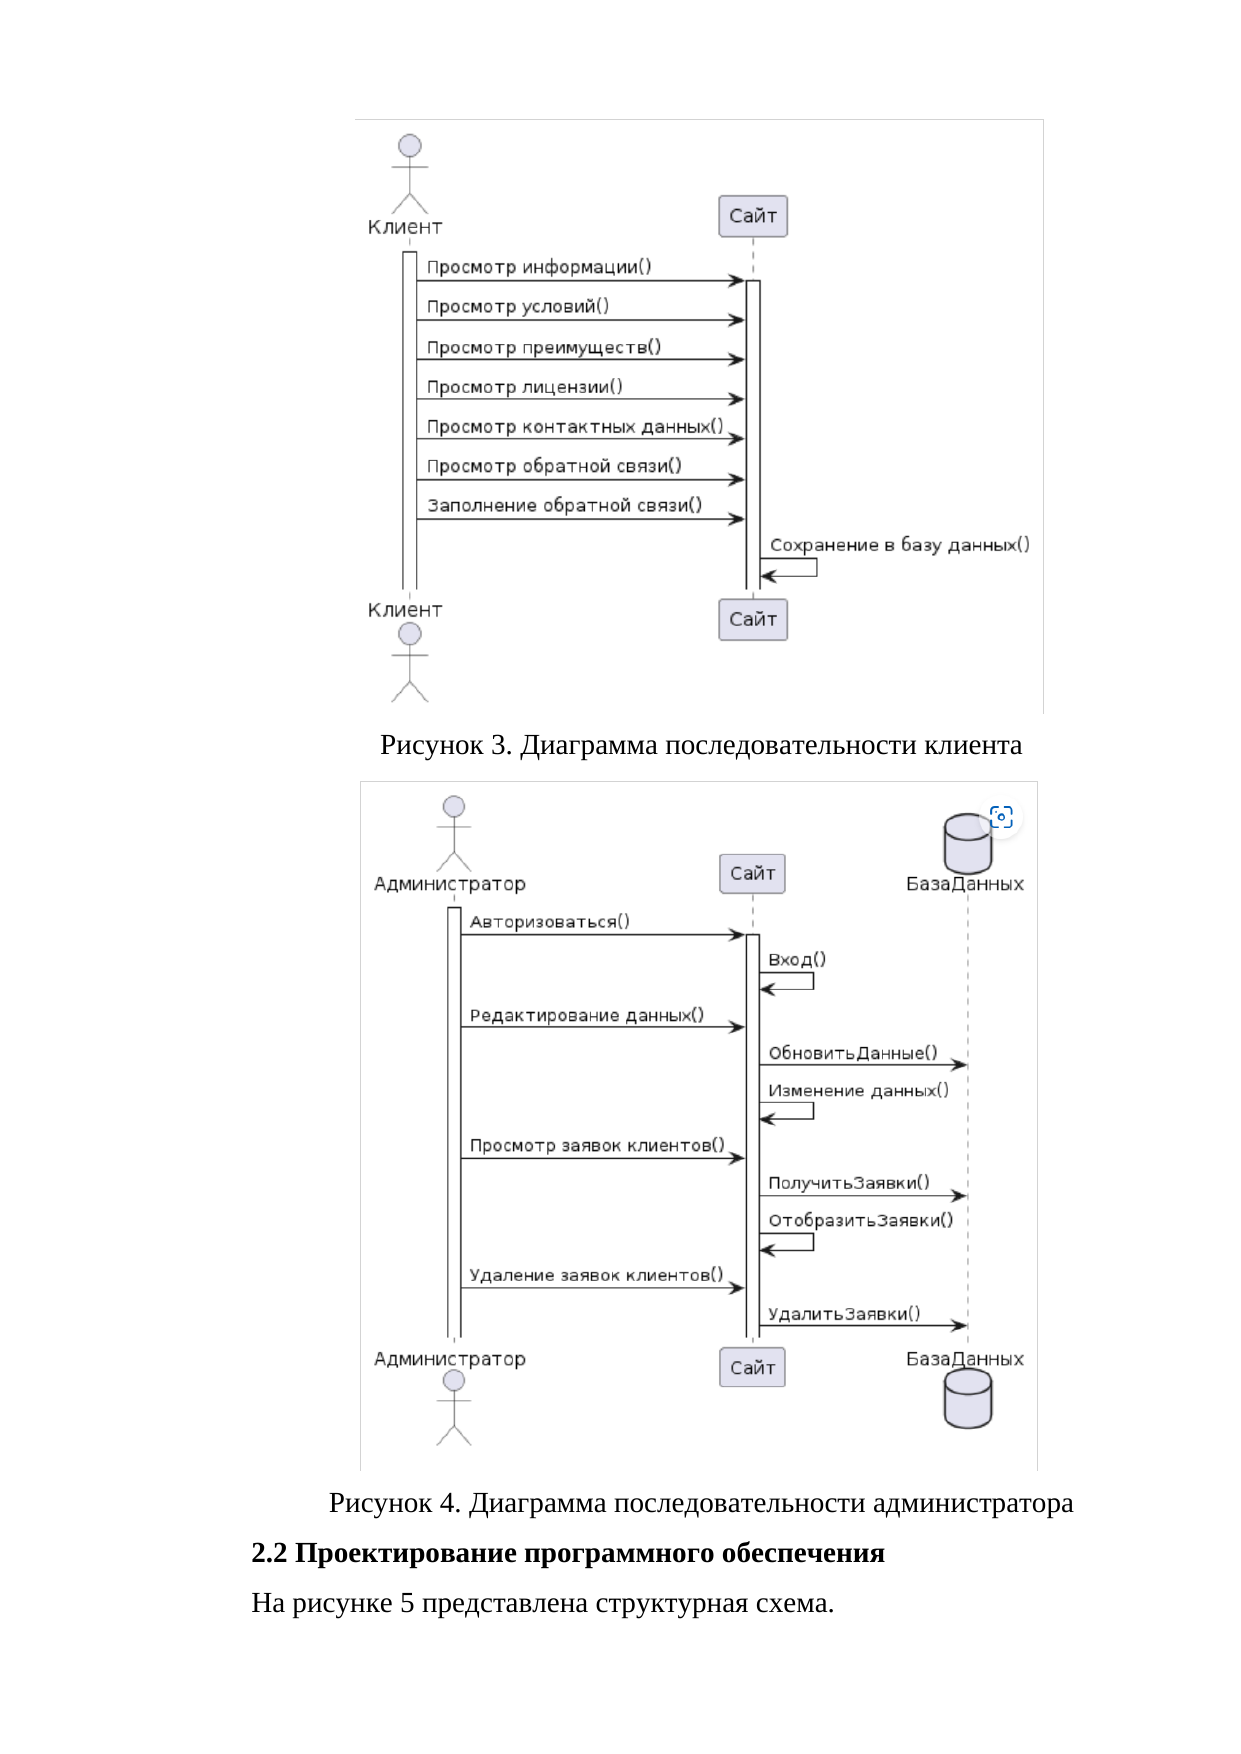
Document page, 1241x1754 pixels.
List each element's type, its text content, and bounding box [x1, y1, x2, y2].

picture [355, 118, 1048, 714]
text На рисунке 5 представлена структурная схема. [177, 1585, 1152, 1619]
picture [356, 777, 1046, 1471]
text Рисунок 4. Диаграмма последовательности администратора [177, 1485, 1152, 1518]
subtitle 2.2 Проектирование программного обеспечения [177, 1535, 1152, 1568]
text Рисунок 3. Диаграмма последовательности клиента [177, 727, 1152, 761]
